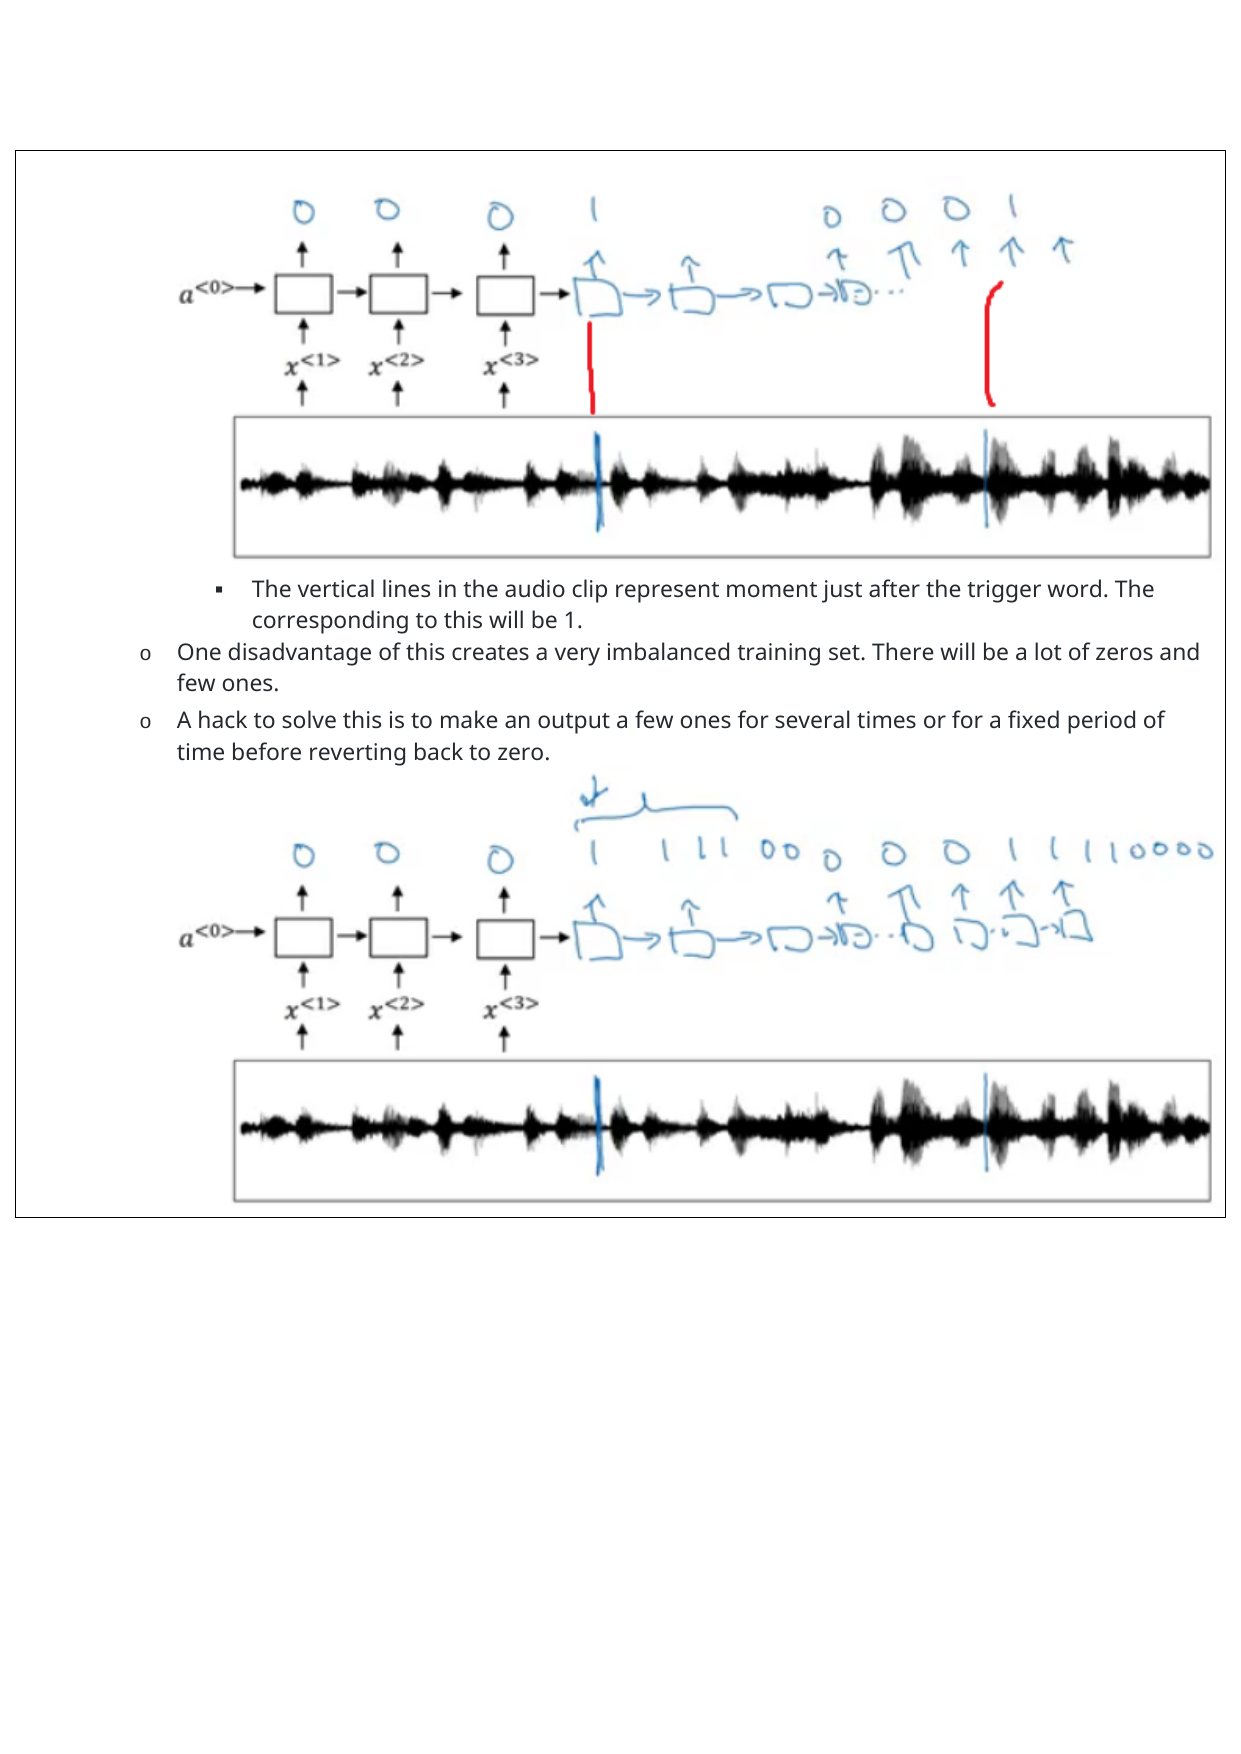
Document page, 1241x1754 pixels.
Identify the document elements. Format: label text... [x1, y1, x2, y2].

picture [176, 766, 1225, 1217]
picture [176, 157, 1225, 573]
